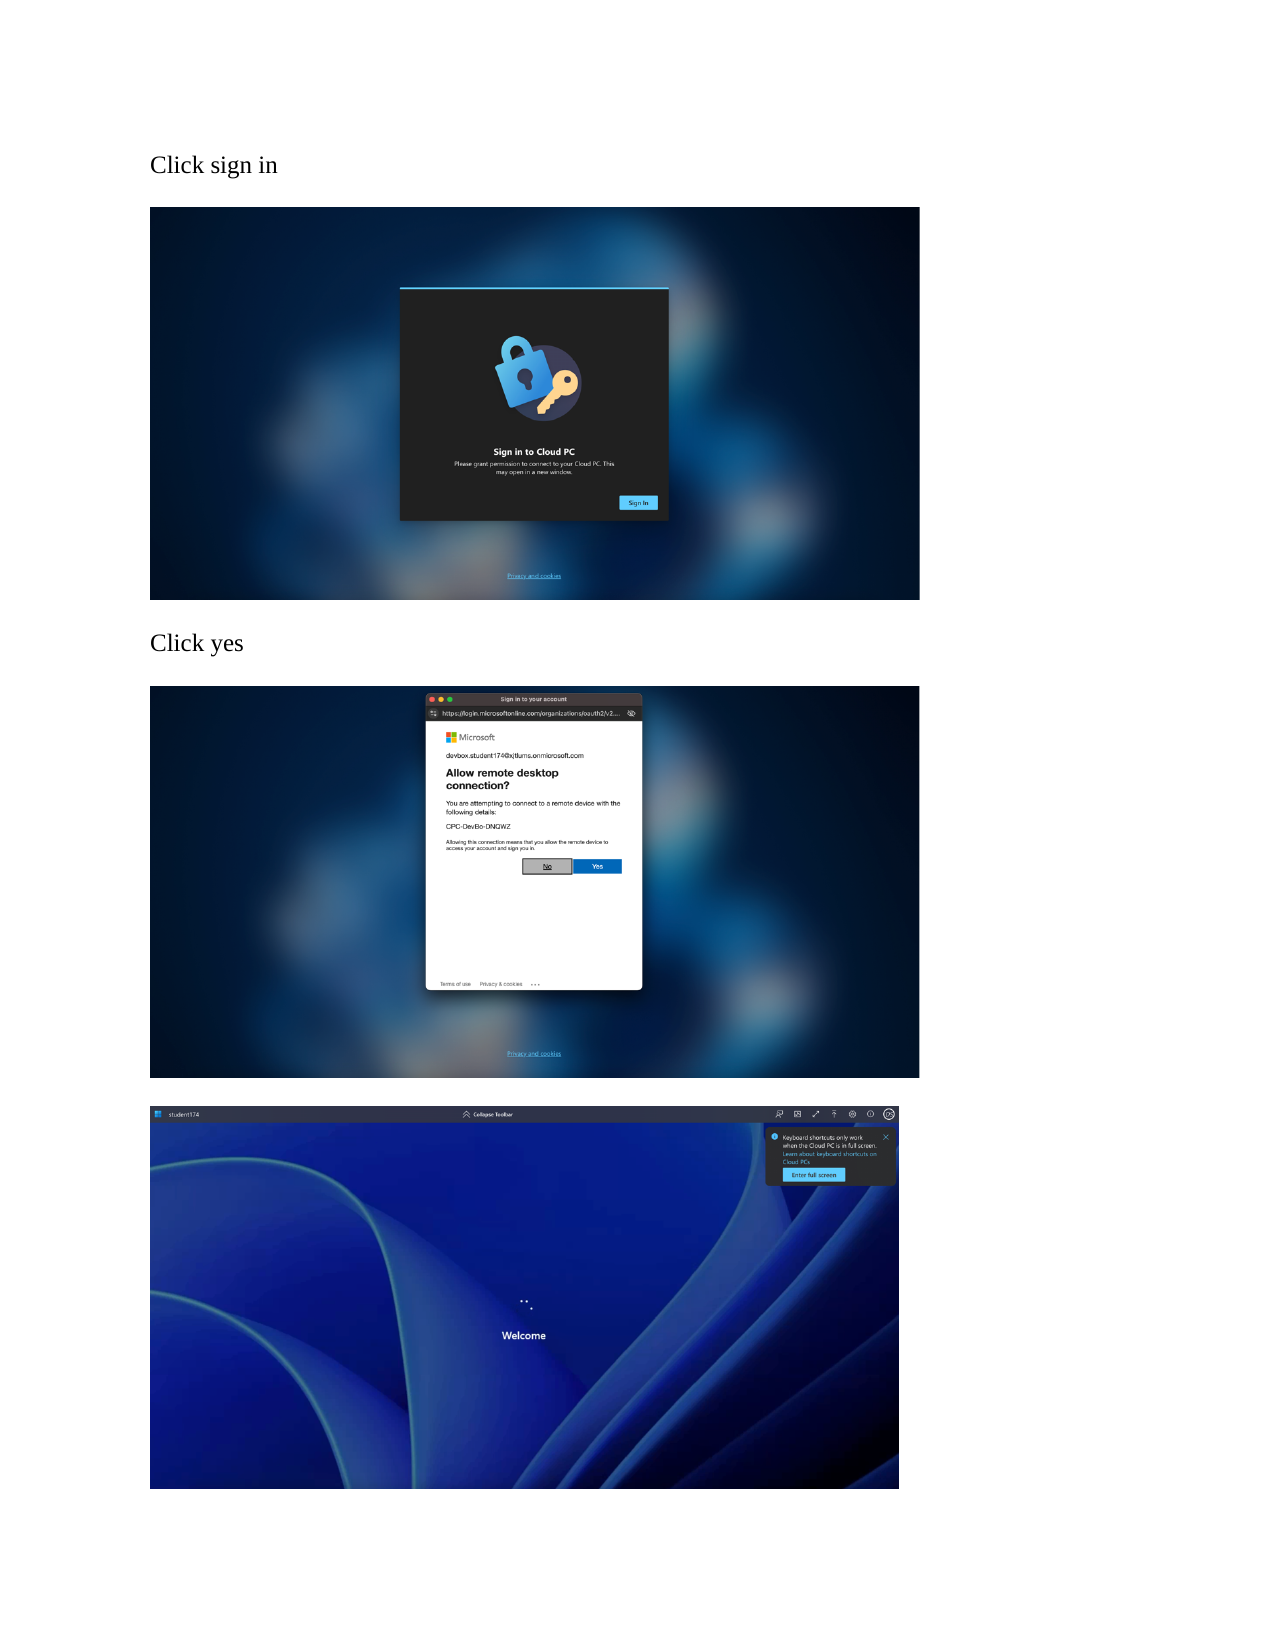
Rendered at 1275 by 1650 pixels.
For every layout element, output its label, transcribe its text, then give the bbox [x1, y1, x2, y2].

text Click sign in [150, 150, 1125, 179]
text Click yes [150, 628, 1125, 657]
picture [150, 207, 920, 600]
picture [150, 1106, 899, 1489]
picture [150, 686, 920, 1078]
